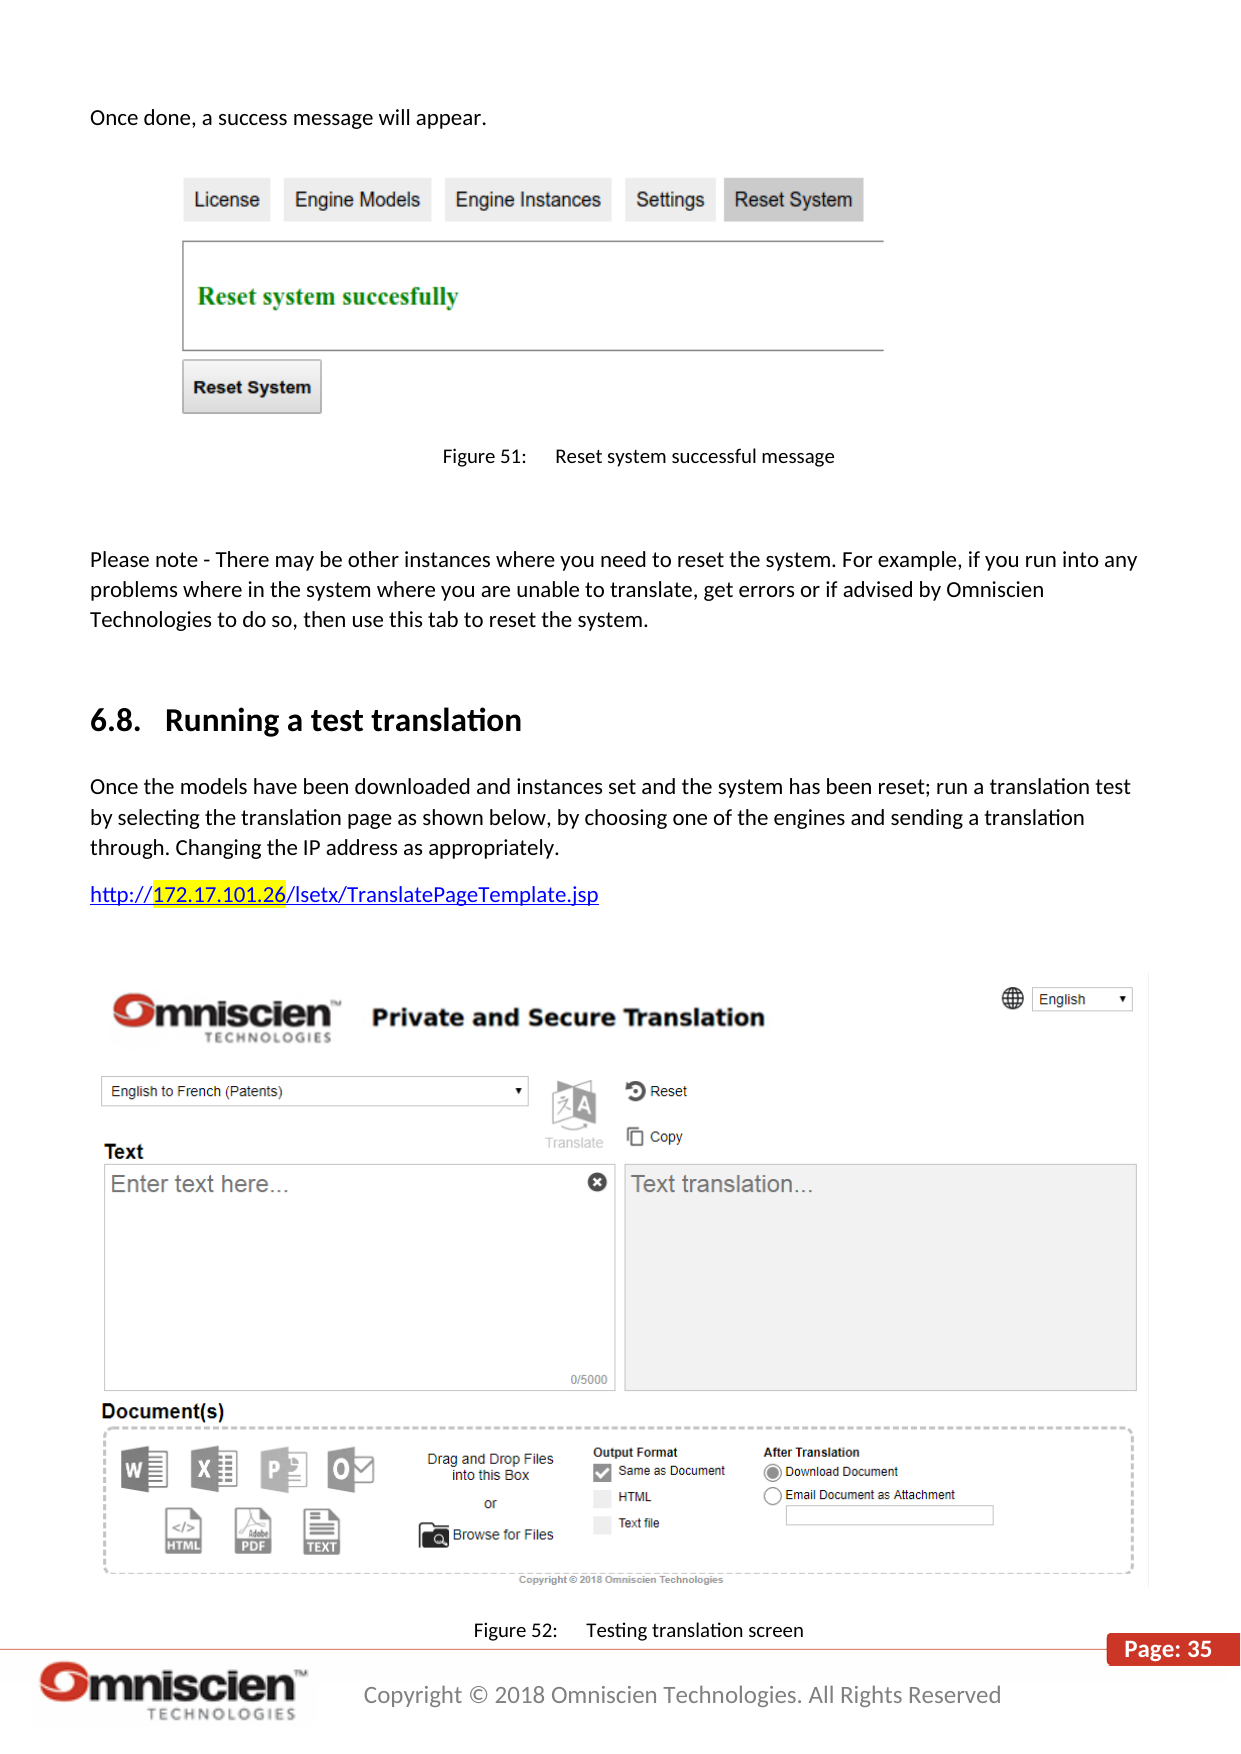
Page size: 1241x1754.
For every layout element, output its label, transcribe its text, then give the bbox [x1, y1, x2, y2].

subtitle Running a test translation [90, 699, 1150, 740]
text Once the models have been downloaded and instances set and the system has been reset; run a translation test by selecting the translation page as shown below, by choosing one of the engines and sending a translation through. Changing the IP address as appropriately. [90, 772, 1150, 861]
text Once done, a success message will appear. [90, 103, 1150, 131]
list Testing translation screen [127, 1617, 1150, 1643]
text http://172.17.101.26/lsetx/TranslatePageTemplate.jsp [286, 880, 1150, 908]
list Reset system successful message [127, 444, 1150, 469]
text Please note - There may be other instances where you need to reset the system. For example, if you run into any problems where in the system where you are unable to translate, get errors or if advised by Omniscien Technologies to do so, then use this tab to reset the system. [90, 545, 1150, 633]
picture [0, 1633, 1241, 1726]
picture [177, 160, 884, 429]
picture [90, 973, 1151, 1587]
